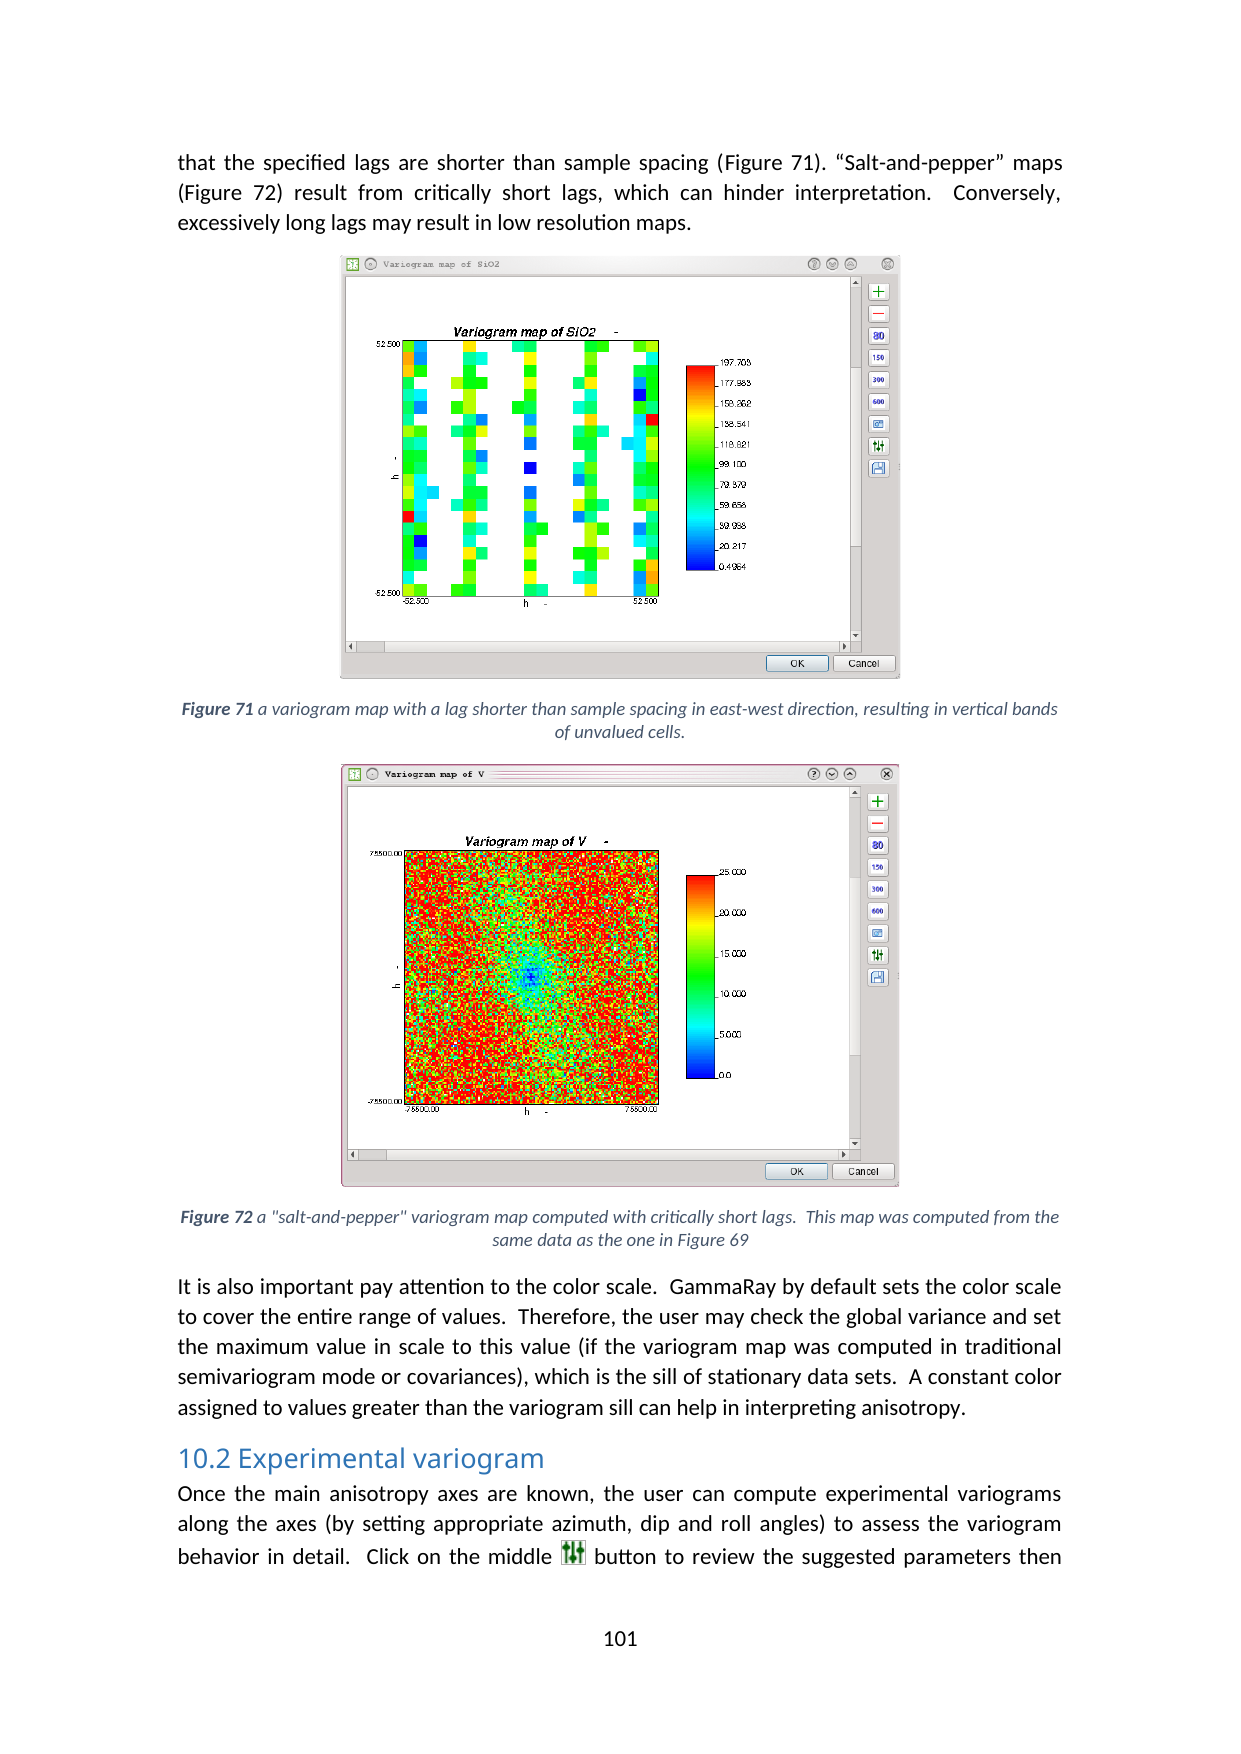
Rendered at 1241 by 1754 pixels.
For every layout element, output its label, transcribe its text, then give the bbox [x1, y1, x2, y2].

picture [339, 255, 901, 679]
picture [562, 1541, 585, 1564]
text Figure 71 a variogram map with a lag shorter than sample spacing in east-west direction, resulting in vertical bands of unvalued cells. [177, 698, 1063, 743]
picture [341, 764, 900, 1187]
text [177, 148, 1063, 236]
text Figure 72 a "salt-and-pepper" variogram map computed with critically short lags. This map was computed from the same data as the one in Figure 68 [177, 1205, 1063, 1251]
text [177, 1479, 1063, 1570]
text It is also important pay attention to the color scale. GammaRay by default sets the color scale to cover the entire range of values. Therefore, the user may check the global variance and set the maximum value in scale to this value (if the variogram map was computed in traditional semivariogram mode or covariances), which is the sill of stationary data sets. A constant color assigned to values greater than the variogram sill can help in interpreting anisotropy. [177, 1272, 1063, 1421]
subtitle Experimental variogram [177, 1439, 1063, 1476]
